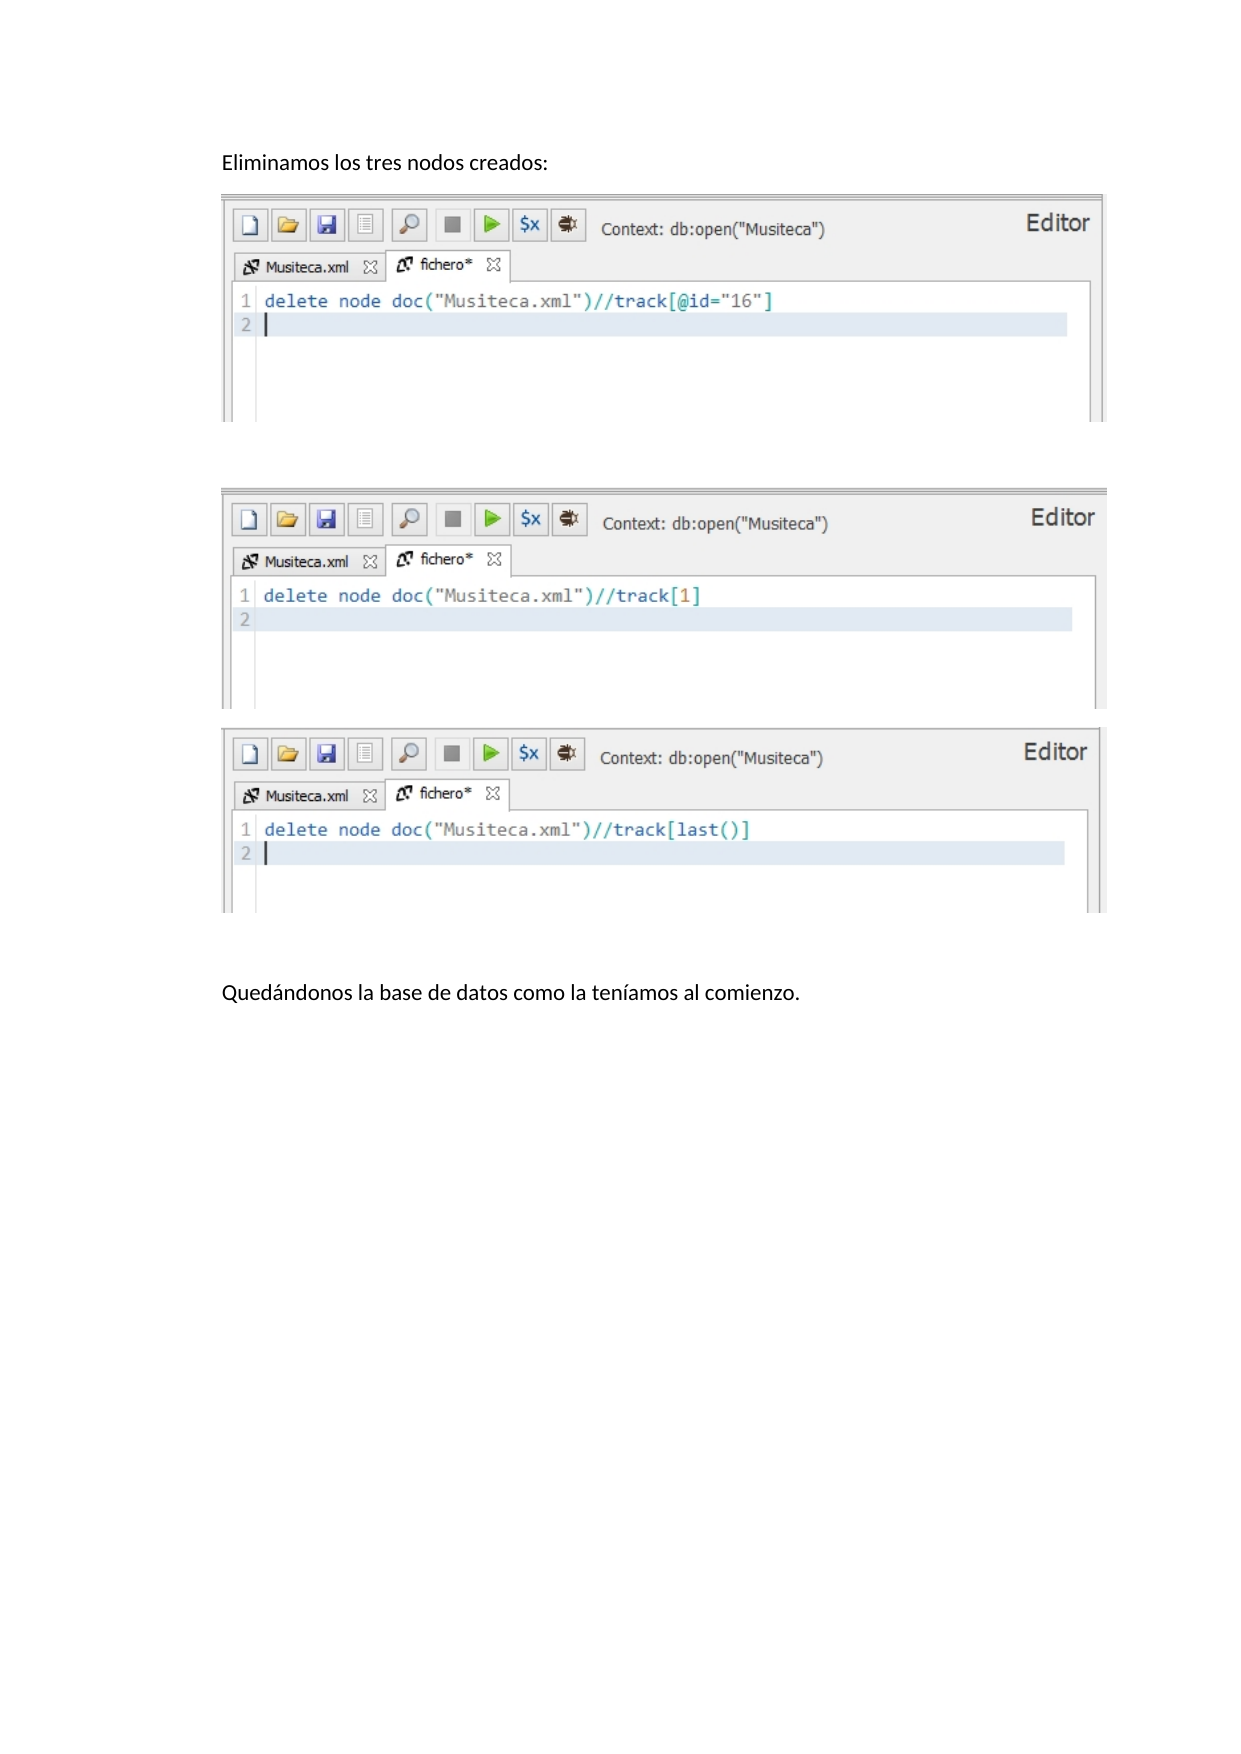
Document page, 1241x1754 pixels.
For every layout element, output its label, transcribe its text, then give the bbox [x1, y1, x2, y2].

text Quedándonos la base de datos como la teníamos al comienzo. [177, 978, 1063, 1006]
text Eliminamos los tres nodos creados: [177, 148, 1063, 176]
picture [221, 727, 1107, 913]
picture [221, 194, 1107, 422]
picture [221, 487, 1107, 709]
